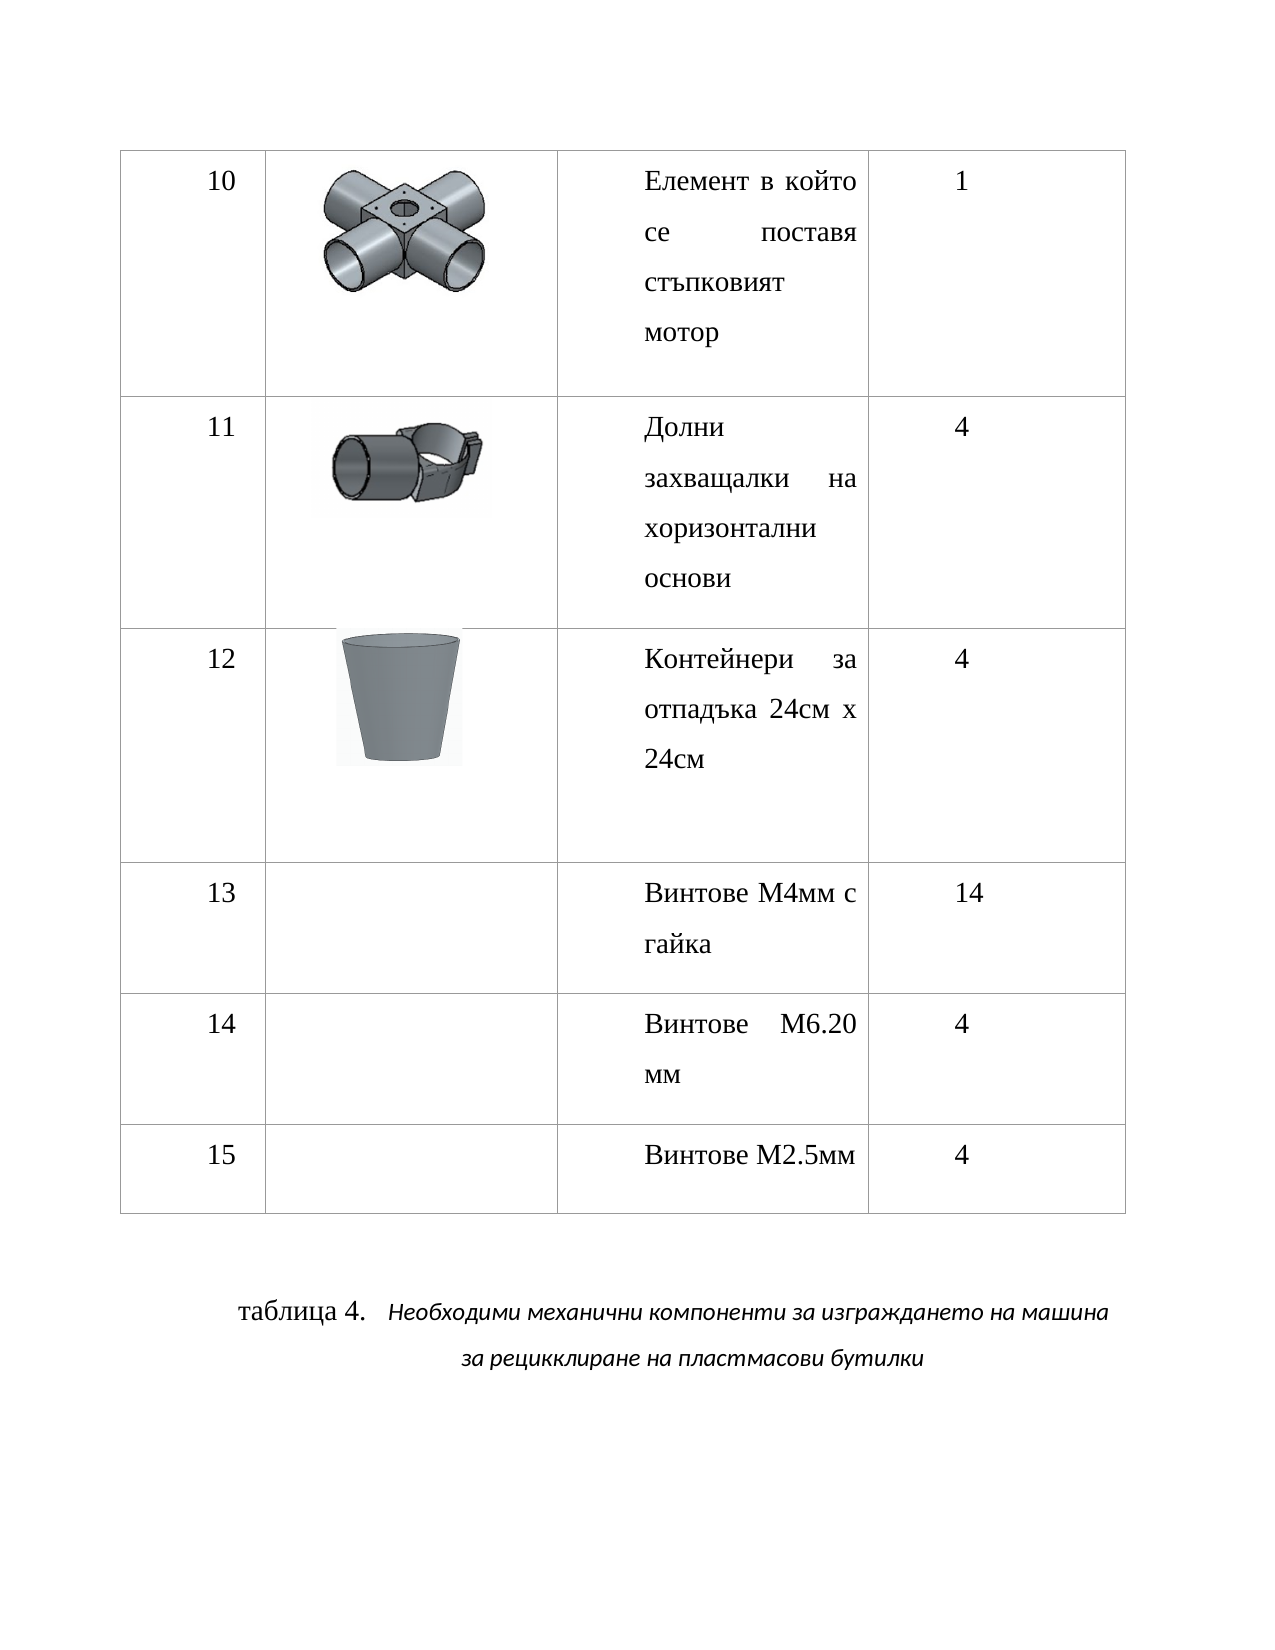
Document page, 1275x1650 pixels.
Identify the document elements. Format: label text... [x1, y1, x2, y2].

table_cell 4 [869, 629, 1125, 862]
table_cell [266, 1125, 557, 1213]
table_cell [266, 397, 557, 627]
picture [312, 399, 492, 517]
table_cell 15 [121, 1125, 265, 1213]
table_cell Винтове М2.5мм [558, 1125, 868, 1213]
table_cell 1 [869, 151, 1125, 396]
table_cell 4 [869, 994, 1125, 1123]
table_cell 11 [121, 397, 265, 627]
table_cell 14 [121, 994, 265, 1123]
table_cell Контейнери за отпадъка 24см х 24см [558, 629, 868, 862]
table_cell Винтове М4мм с гайка [558, 863, 868, 993]
table_cell Елемент в който се поставя стъпковият мотор [558, 151, 868, 396]
table_cell 13 [121, 863, 265, 993]
table_cell [266, 629, 557, 862]
picture [310, 151, 492, 300]
table_cell Долни захващалки на хоризонтални основи [558, 397, 868, 627]
table_cell [266, 151, 557, 396]
list Необходими механични компоненти за изграждането на машина за рецикклиране на пластмасови бутилки [225, 1293, 1125, 1372]
table_cell 4 [869, 397, 1125, 627]
table_cell Винтове М6.20 мм [558, 994, 868, 1123]
picture [336, 628, 463, 766]
table_cell 14 [869, 863, 1125, 993]
table_cell 10 [121, 151, 265, 396]
table_cell [266, 863, 557, 993]
table_cell 4 [869, 1125, 1125, 1213]
table_cell [266, 994, 557, 1123]
table_cell 12 [121, 629, 265, 862]
